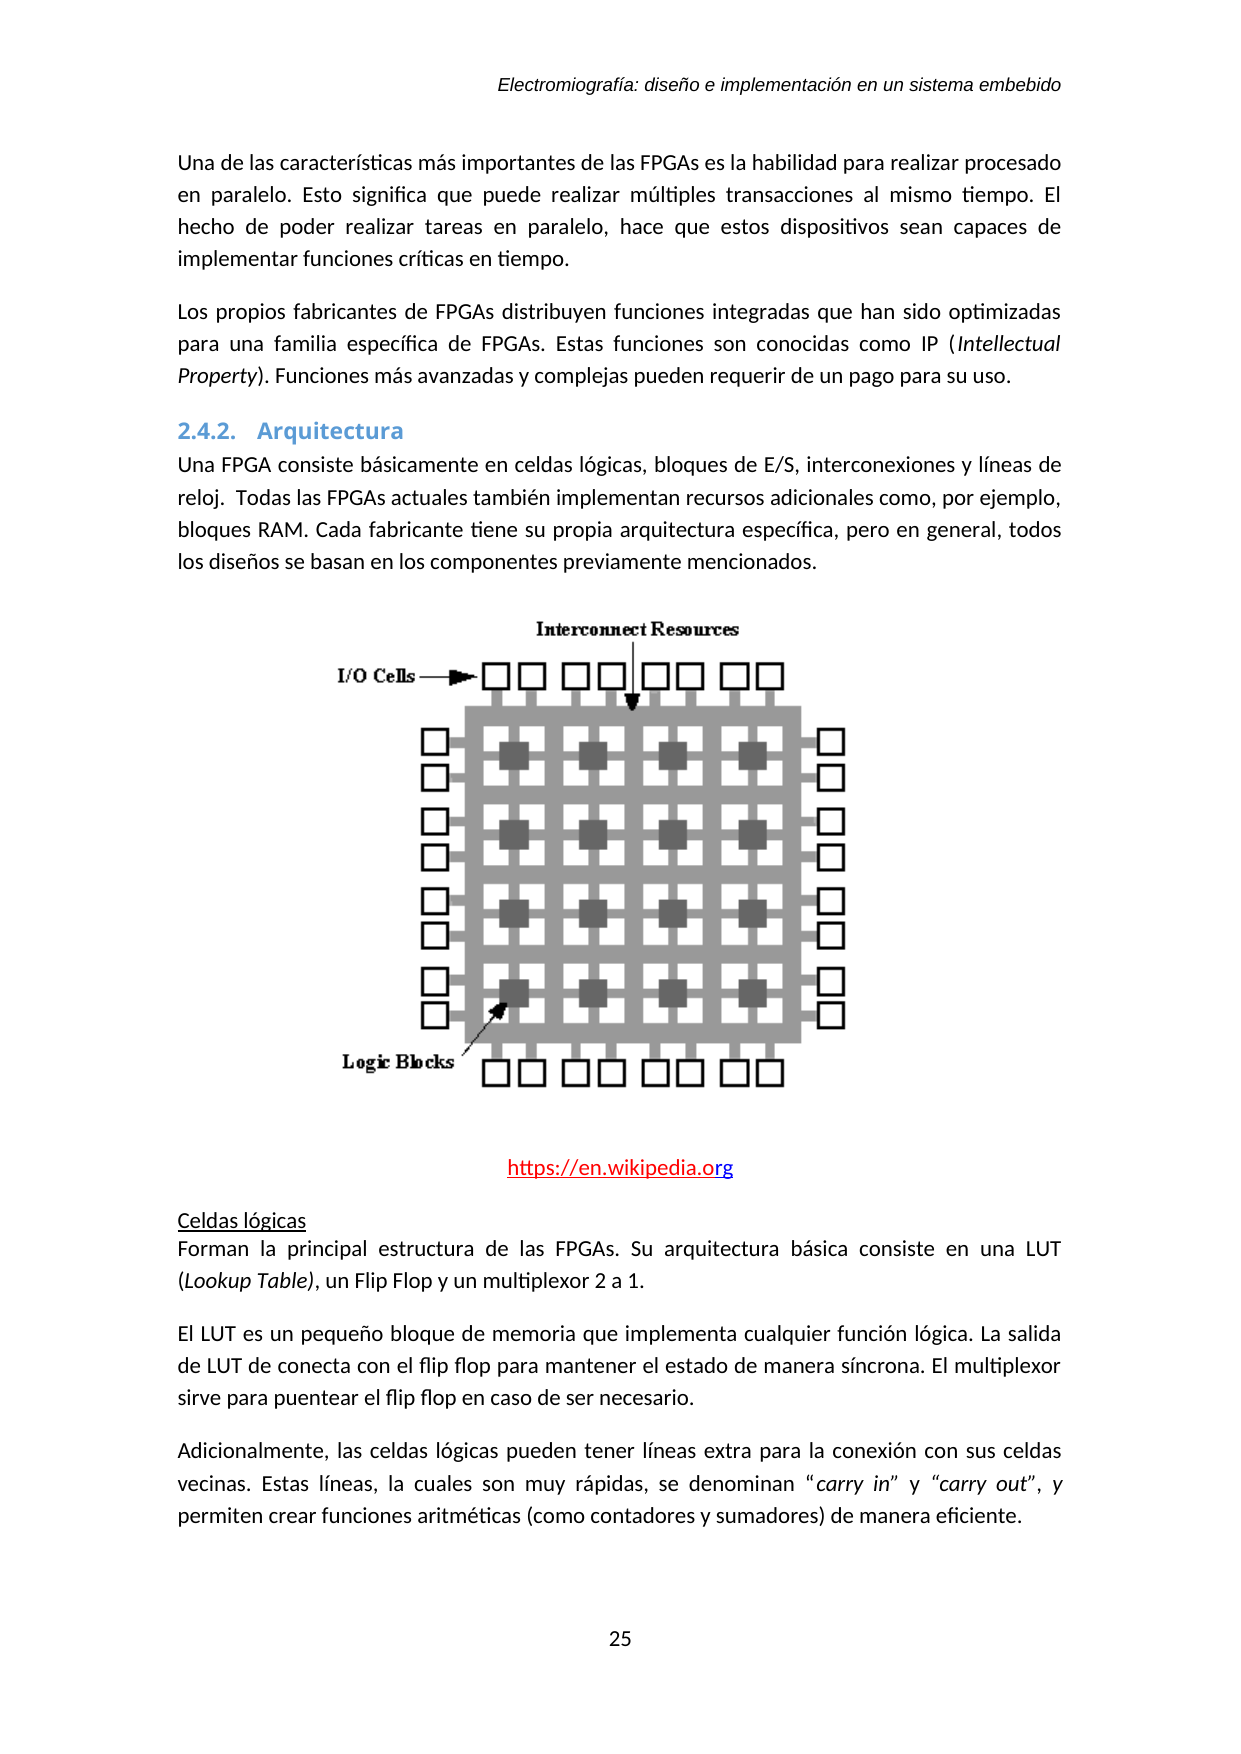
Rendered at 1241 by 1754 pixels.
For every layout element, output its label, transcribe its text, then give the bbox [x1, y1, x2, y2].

text Una FPGA consiste básicamente en celdas lógicas, bloques de E/S, interconexiones y líneas de reloj. Todas las FPGAs actuales también implementan recursos adicionales como, por ejemplo, bloques RAM. Cada fabricante tiene su propia arquitectura específica, pero en general, todos los diseños se basan en los componentes previamente mencionados. [177, 451, 1063, 575]
text El LUT es un pequeño bloque de memoria que implementa cualquier función lógica. La salida de LUT de conecta con el flip flop para mantener el estado de manera síncrona. El multiplexor sirve para puentear el flip flop en caso de ser necesario. [177, 1319, 1063, 1412]
text https://en.wikipedia.org [177, 1153, 1063, 1181]
text Adicionalmente, las celdas lógicas pueden tener líneas extra para la conexión con sus celdas vecinas. Estas líneas, la cuales son muy rápidas, se denominan “carry in” y “carry out”, y permiten crear funciones aritméticas (como contadores y sumadores) de manera eficiente. [177, 1437, 1063, 1529]
text Celdas lógicas [177, 1206, 1063, 1234]
picture [318, 600, 922, 1128]
text Forman la principal estructura de las FPGAs. Su arquitectura básica consiste en una LUT (Lookup Table), un Flip Flop y un multiplexor 2 a 1. [177, 1234, 1063, 1294]
subtitle Arquitectura [177, 414, 1063, 446]
text Una de las características más importantes de las FPGAs es la habilidad para realizar procesado en paralelo. Esto significa que puede realizar múltiples transacciones al mismo tiempo. El hecho de poder realizar tareas en paralelo, hace que estos dispositivos sean capaces de implementar funciones críticas en tiempo. [177, 148, 1063, 272]
text Los propios fabricantes de FPGAs distribuyen funciones integradas que han sido optimizadas para una familia específica de FPGAs. Estas funciones son conocidas como IP (Intellectual Property). Funciones más avanzadas y complejas pueden requerir de un pago para su uso. [177, 297, 1063, 389]
